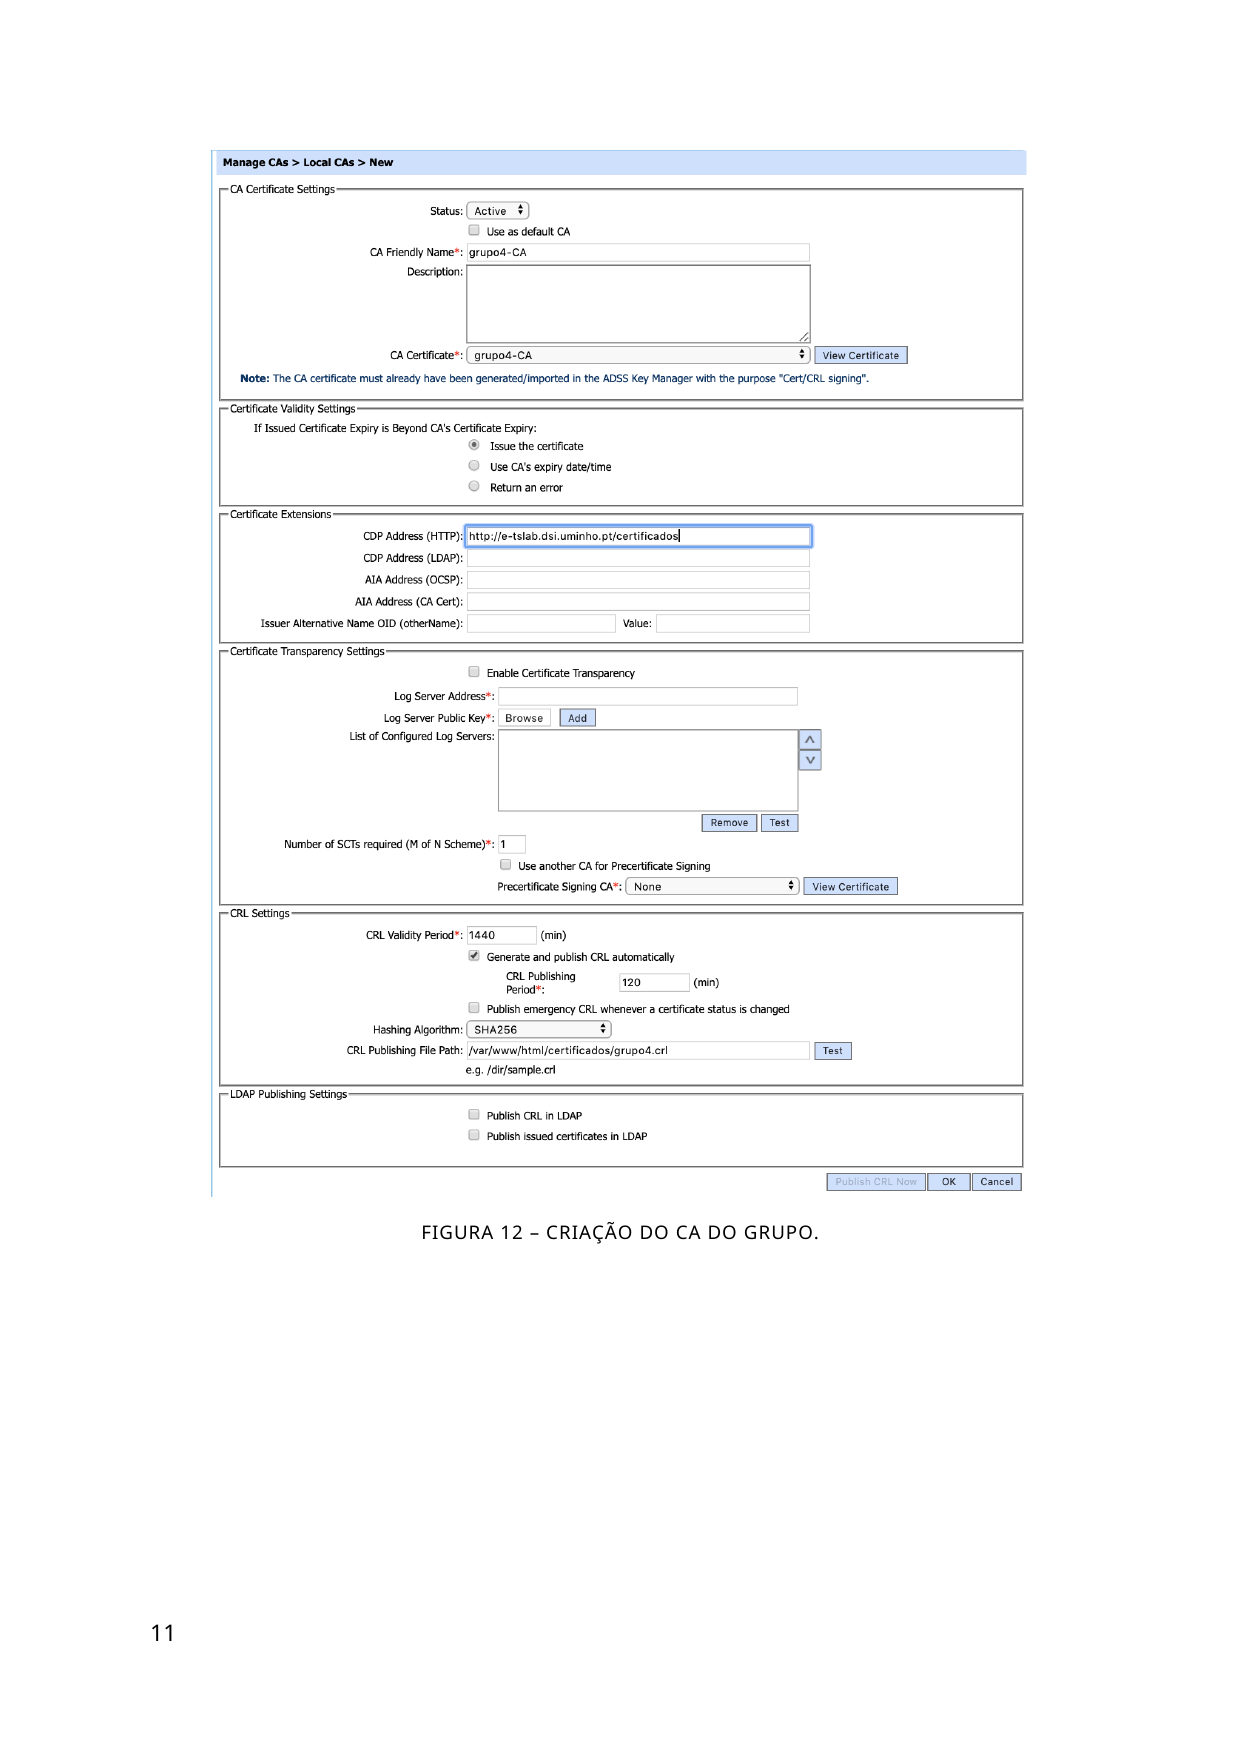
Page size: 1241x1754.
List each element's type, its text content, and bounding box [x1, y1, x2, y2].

picture [210, 150, 1030, 1197]
